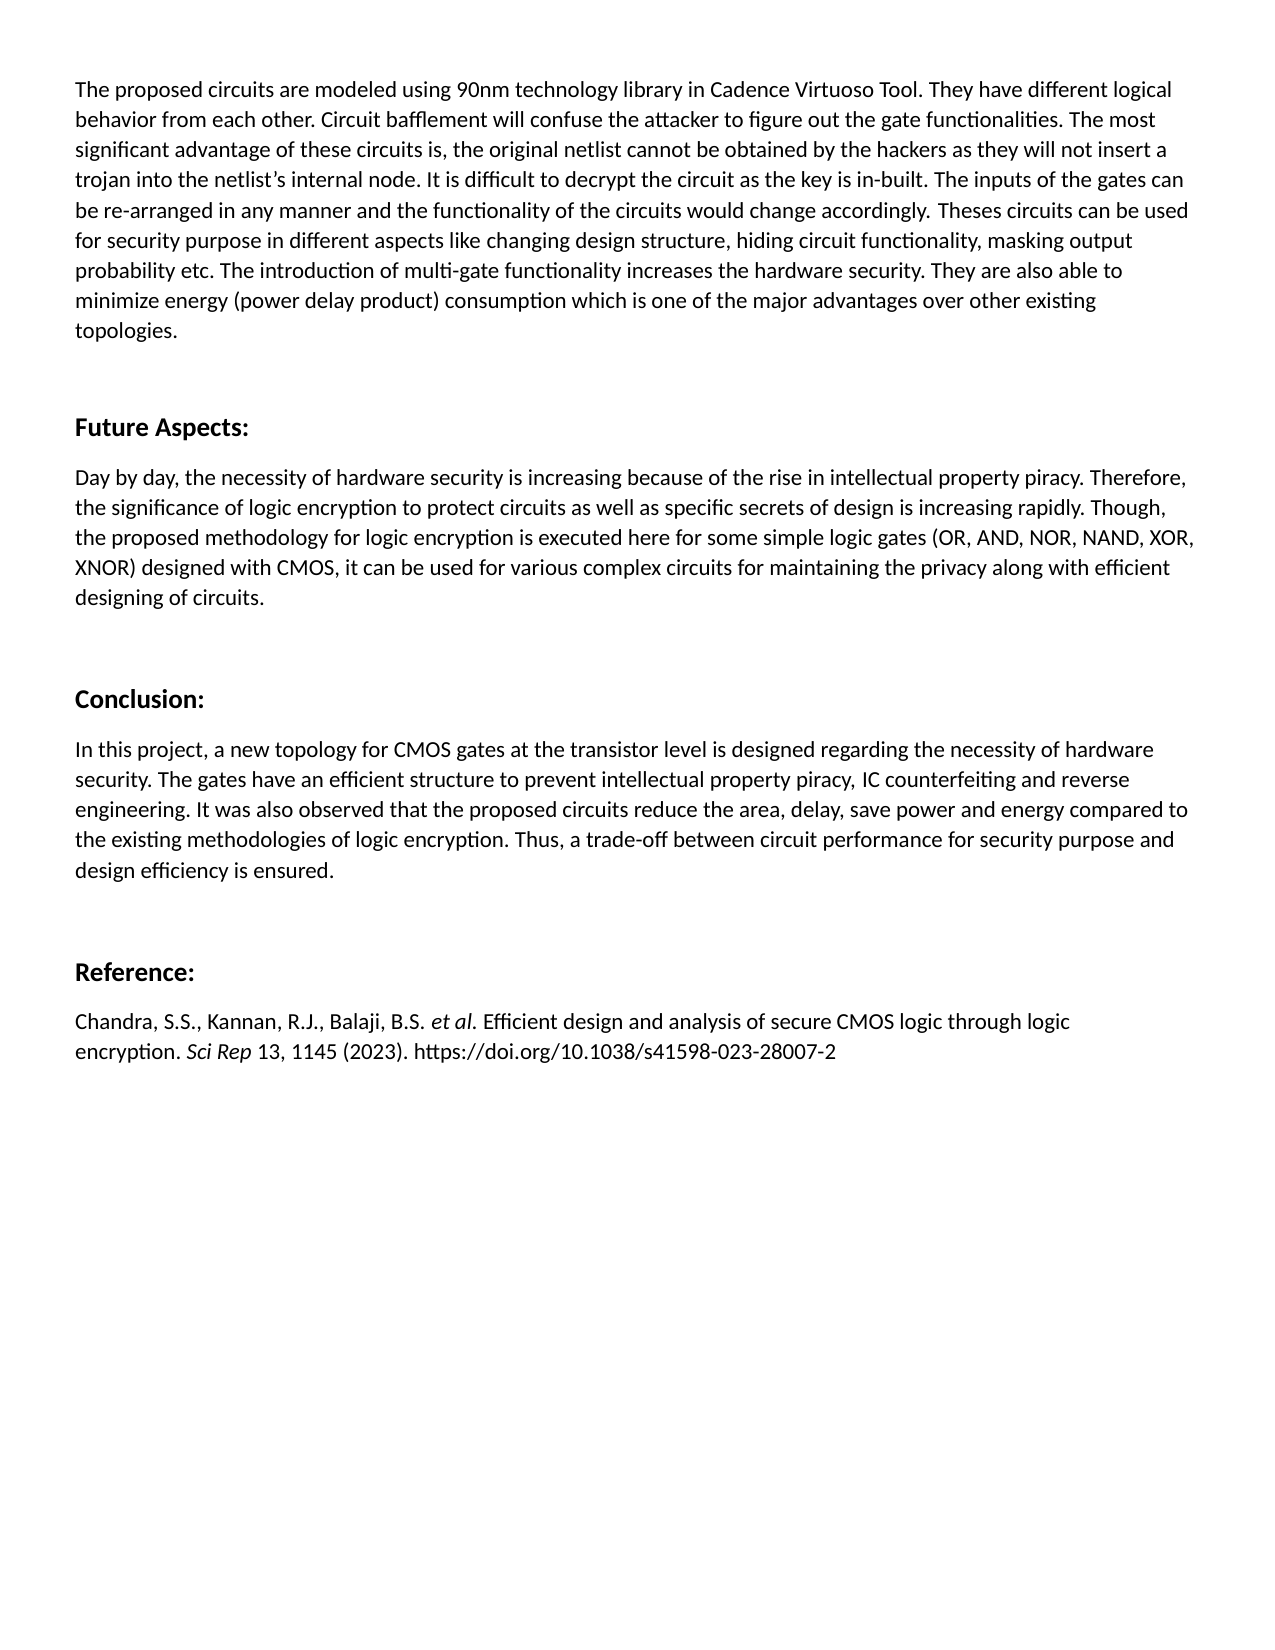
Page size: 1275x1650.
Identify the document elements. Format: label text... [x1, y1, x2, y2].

text In this project, a new topology for CMOS gates at the transistor level is designed regarding the necessity of hardware security. The gates have an efficient structure to prevent intellectual property piracy, IC counterfeiting and reverse engineering. It was also observed that the proposed circuits reduce the area, delay, save power and energy compared to the existing methodologies of logic encryption. Thus, a trade-off between circuit performance for security purpose and design efficiency is ensured. [75, 735, 1200, 884]
text Conclusion: [75, 683, 1200, 716]
text Future Aspects: [75, 410, 1200, 443]
text Reference: [75, 955, 1200, 988]
text Chandra, S.S., Kannan, R.J., Balaji, B.S. et al. Efficient design and analysis of secure CMOS logic through logic encryption. Sci Rep 13, 1145 (2023). https://doi.org/10.1038/s41598-023-28007-2 [75, 1007, 1200, 1066]
text The proposed circuits are modeled using 90nm technology library in Cadence Virtuoso Tool. They have different logical behavior from each other. Circuit bafflement will confuse the attacker to figure out the gate functionalities. The most significant advantage of these circuits is, the original netlist cannot be obtained by the hackers as they will not insert a trojan into the netlist’s internal node. It is difficult to decrypt the circuit as the key is in-built. The inputs of the gates can be re-arranged in any manner and the functionality of the circuits would change accordingly. Theses circuits can be used for security purpose in different aspects like changing design structure, hiding circuit functionality, masking output probability etc. The introduction of multi-gate functionality increases the hardware security. They are also able to minimize energy (power delay product) consumption which is one of the major advantages over other existing topologies. [75, 75, 1200, 345]
text Day by day, the necessity of hardware security is increasing because of the rise in intellectual property piracy. Therefore, the significance of logic encryption to protect circuits as well as specific secrets of design is increasing rapidly. Though, the proposed methodology for logic encryption is executed here for some simple logic gates (OR, AND, NOR, NAND, XOR, XNOR) designed with CMOS, it can be used for various complex circuits for maintaining the privacy along with efficient designing of circuits. [75, 463, 1200, 612]
